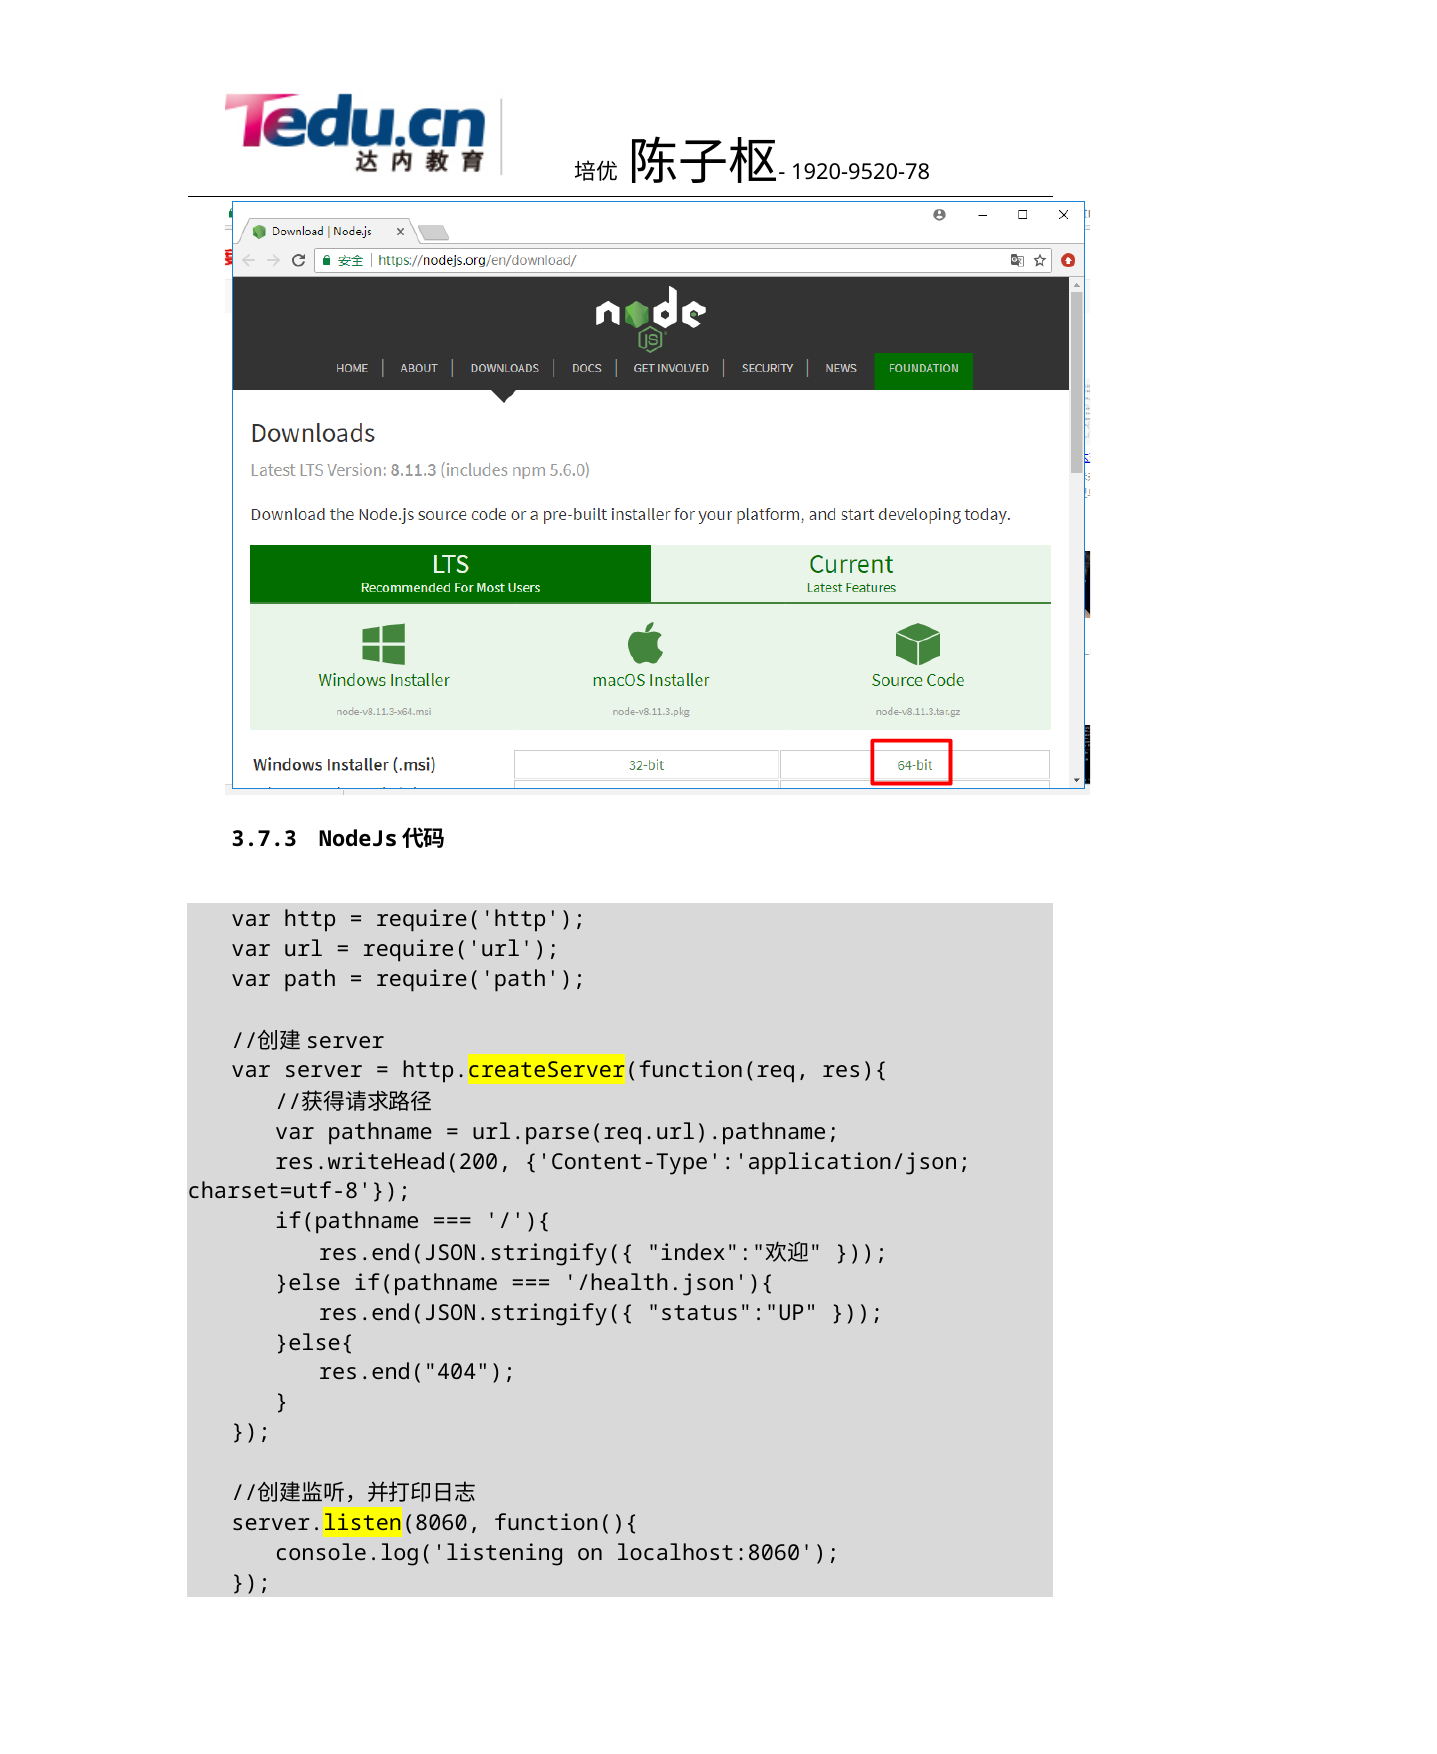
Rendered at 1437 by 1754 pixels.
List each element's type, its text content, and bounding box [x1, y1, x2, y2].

text var path = require('path'); [187, 963, 1053, 993]
text res.writeHead(200, {'Content-Type':'application/json; charset=utf-8'}); [187, 1146, 1053, 1205]
text //获得请求路径 [187, 1084, 1053, 1116]
text }); [187, 1567, 1053, 1597]
text server.listen(8060, function(){ [402, 1507, 1053, 1537]
picture [225, 201, 1091, 795]
text var pathname = url.parse(req.url).pathname; [187, 1116, 1053, 1146]
text var server = http.createServer(function(req, res){ [625, 1054, 1053, 1084]
picture [225, 88, 507, 180]
text } [187, 1386, 1053, 1416]
text }); [187, 1416, 1053, 1446]
text }else{ [187, 1326, 1053, 1356]
text if(pathname === '/'){ [187, 1205, 1053, 1235]
text res.end("404"); [187, 1356, 1053, 1386]
text var http = require('http'); [187, 903, 1053, 933]
text }else if(pathname === '/health.json'){ [187, 1267, 1053, 1297]
text var url = require('url'); [187, 933, 1053, 963]
text server.listen(8060, function(){ [187, 1507, 323, 1537]
text res.end(JSON.stringify({ "index":"欢迎" })); [187, 1235, 1053, 1267]
subtitle NodeJs代码 [187, 821, 1053, 853]
text console.log('listening on localhost:8060'); [187, 1537, 1053, 1567]
text var server = http.createServer(function(req, res){ [187, 1054, 468, 1084]
text //创建server [187, 1023, 1053, 1054]
text //创建监听，并打印日志 [187, 1475, 1053, 1507]
text res.end(JSON.stringify({ "status":"UP" })); [187, 1297, 1053, 1326]
